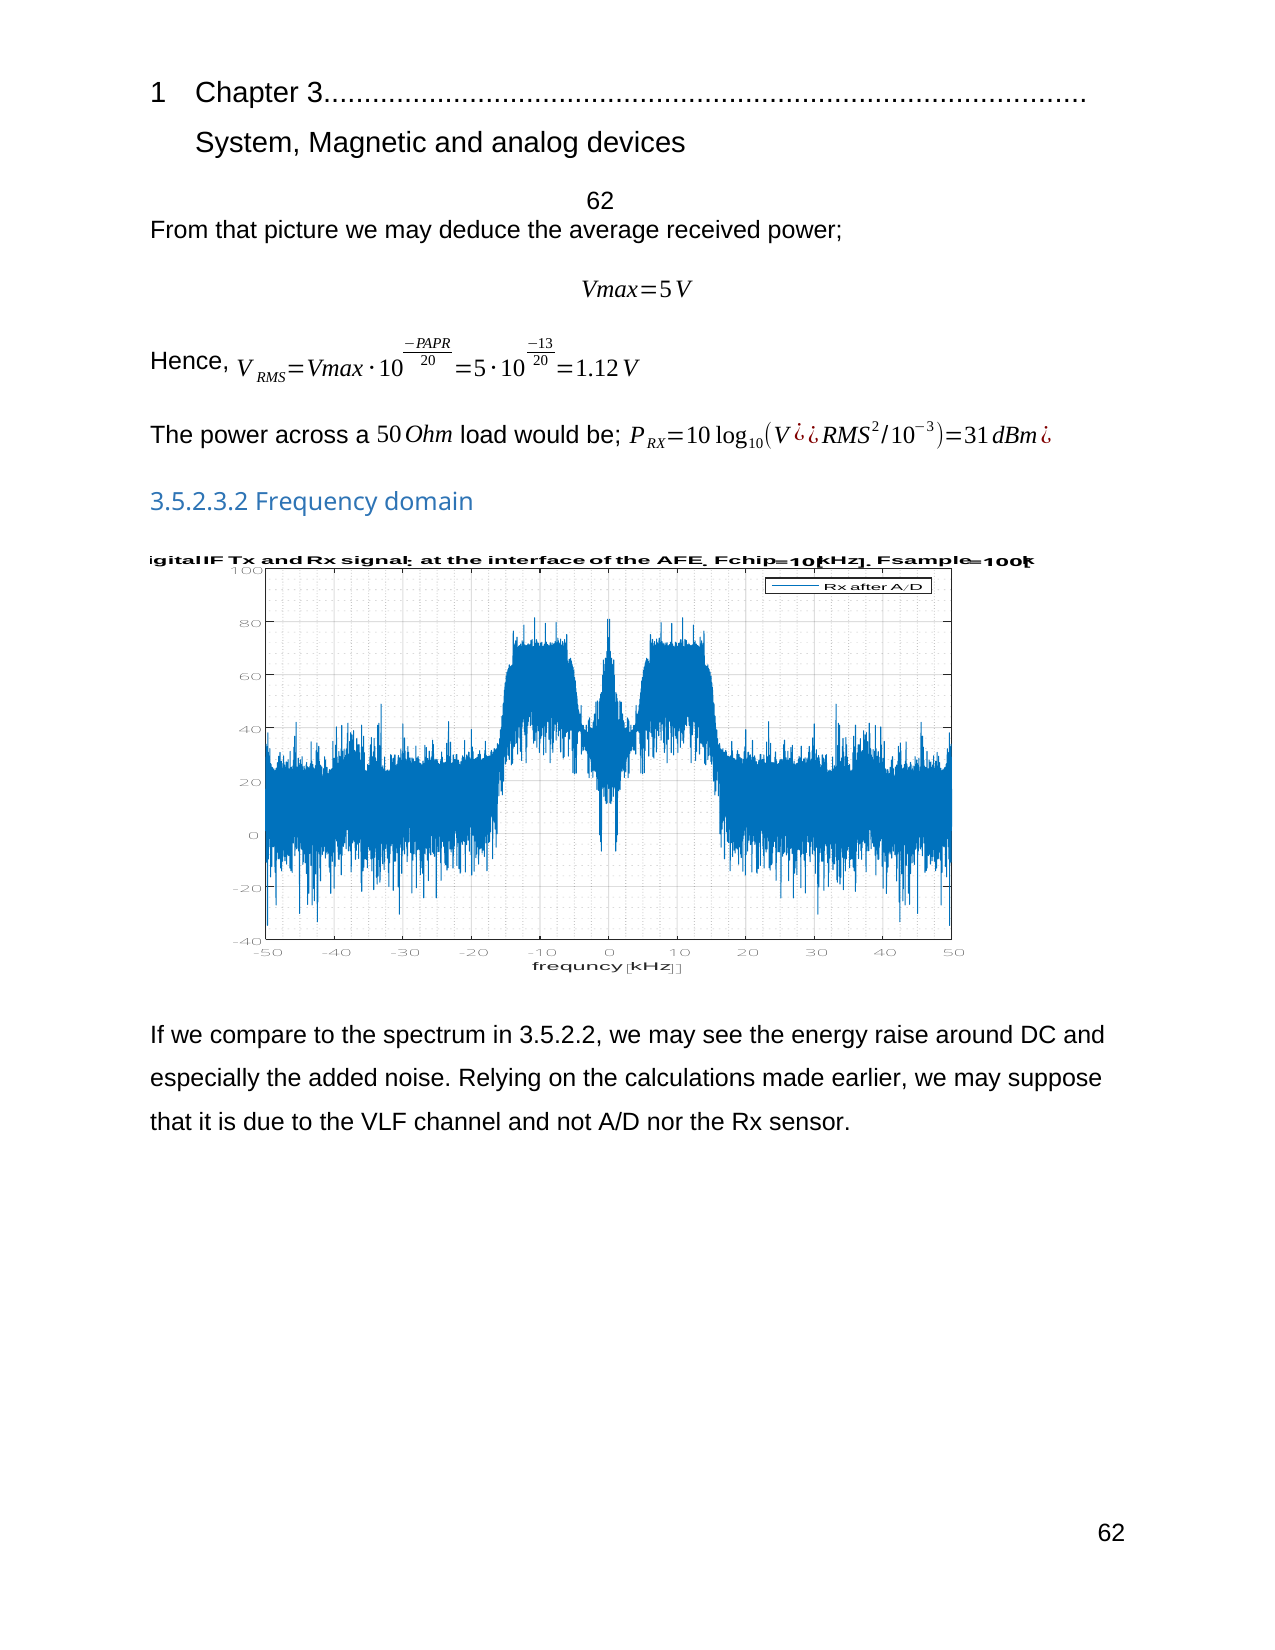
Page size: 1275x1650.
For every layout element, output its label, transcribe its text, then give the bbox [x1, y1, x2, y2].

text Hence, [150, 334, 1125, 386]
text From that picture we may deduce the average received power; [150, 215, 1125, 243]
text If we compare to the spectrum in 3.5.2.2, we may see the energy raise around DC and especially the added noise. Relying on the calculations made earlier, we may suppose that it is due to the VLF channel and not A/D nor the Rx sensor. [150, 1020, 1125, 1135]
subtitle Frequency domain [150, 483, 1125, 517]
text The power across a load would be; [150, 417, 1125, 452]
